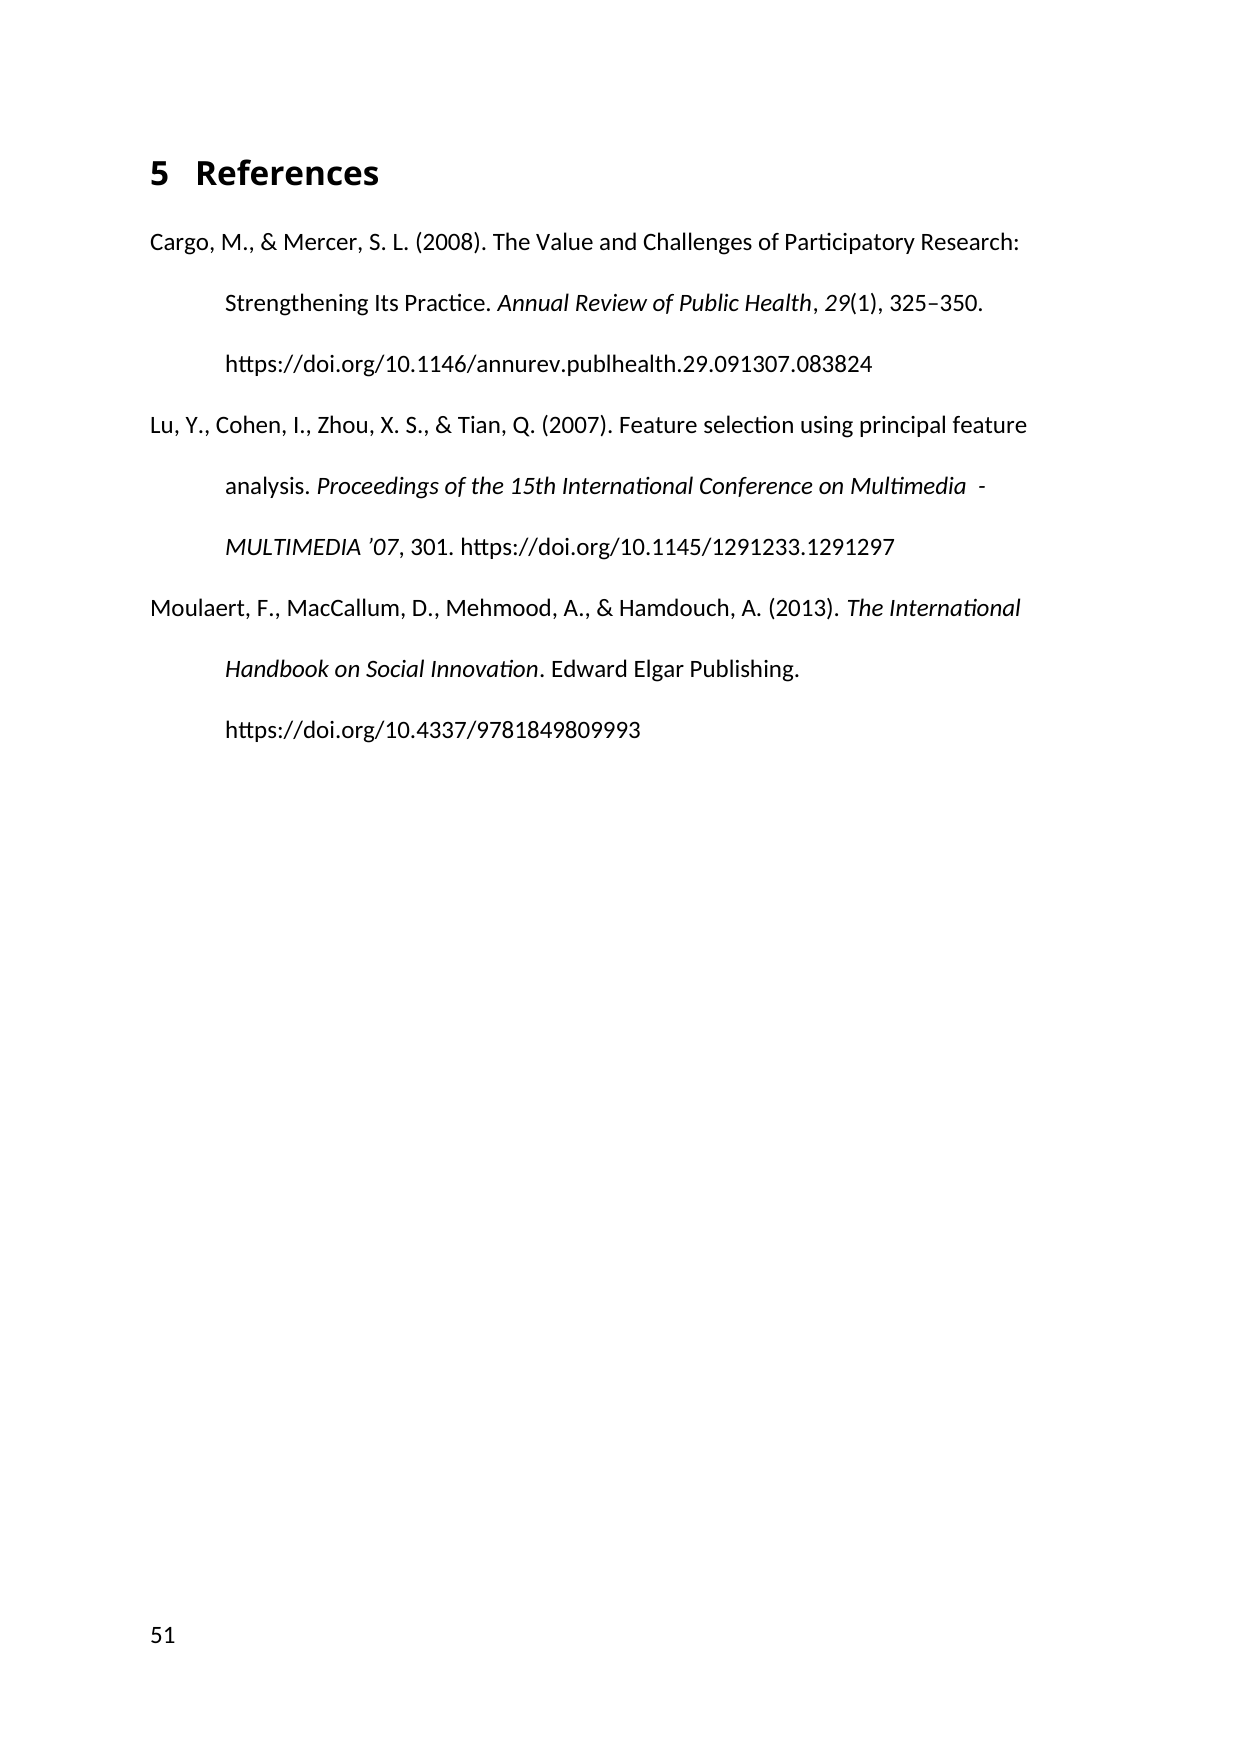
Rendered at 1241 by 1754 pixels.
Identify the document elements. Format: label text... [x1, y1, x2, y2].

subtitle References [150, 150, 1090, 195]
text Lu, Y., Cohen, I., Zhou, X. S., & Tian, Q. (2007). Feature selection using principal feature analysis. Proceedings of the 15th International Conference on Multimedia - MULTIMEDIA ’07, 301. https://doi.org/10.1145/1291233.1291297 [150, 409, 1090, 562]
text Moulaert, F., MacCallum, D., Mehmood, A., & Hamdouch, A. (2013). The International Handbook on Social Innovation. Edward Elgar Publishing. https://doi.org/10.4337/9781849809993 [150, 592, 1090, 745]
text Cargo, M., & Mercer, S. L. (2008). The Value and Challenges of Participatory Research: Strengthening Its Practice. Annual Review of Public Health, 29(1), 325–350. https://doi.org/10.1146/annurev.publhealth.29.091307.083824 [150, 226, 1090, 378]
